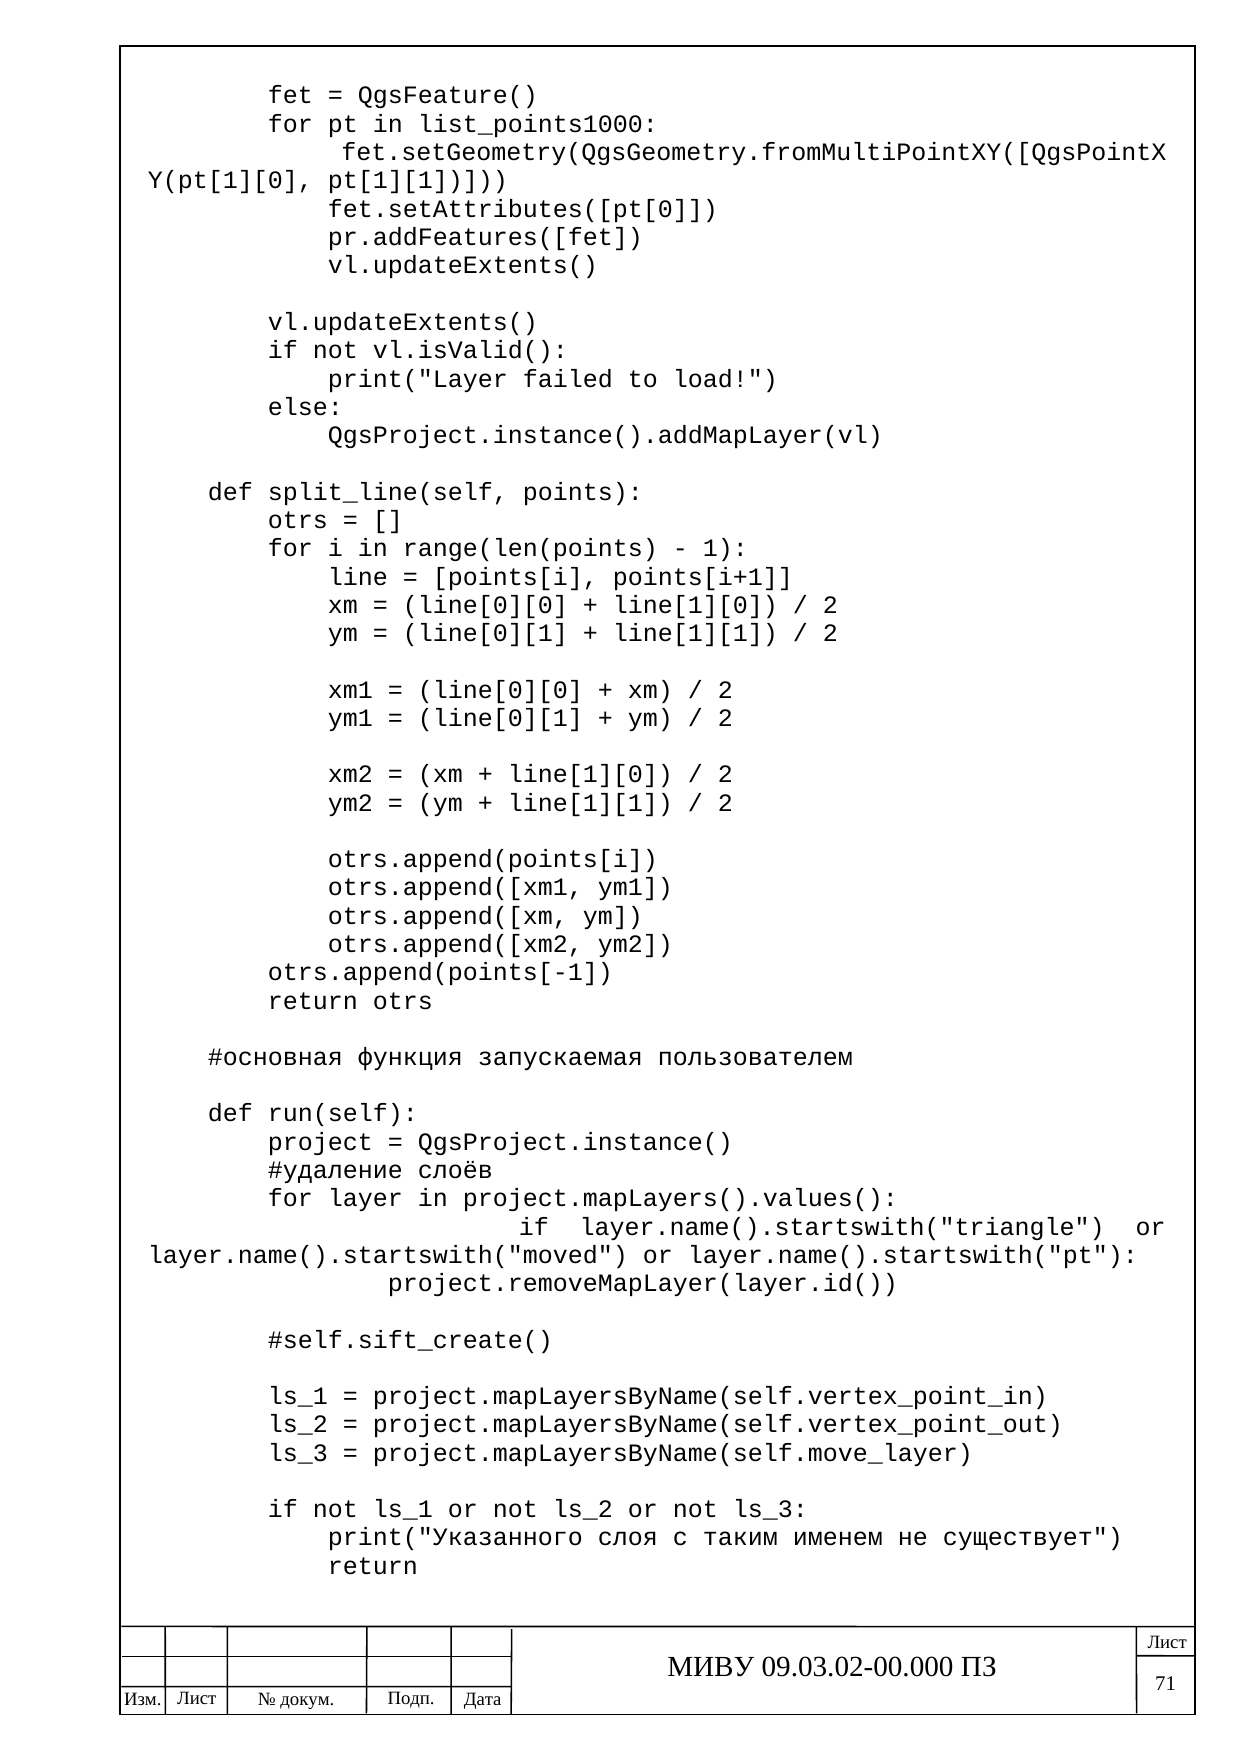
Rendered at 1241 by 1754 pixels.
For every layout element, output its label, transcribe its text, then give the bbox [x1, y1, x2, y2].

list print("Указанного слоя с таким именем не существует") [148, 1525, 1167, 1553]
list xm1 = (line[0][0] + xm) / 2 [148, 677, 1167, 706]
list #self.sift_create() [148, 1327, 1167, 1356]
list ls_3 = project.mapLayersByName(self.move_layer) [148, 1440, 1167, 1469]
list pr.addFeatures([fet]) [148, 225, 1167, 253]
list if not ls_1 or not ls_2 or not ls_3: [148, 1497, 1167, 1525]
list xm = (line[0][0] + line[1][0]) / 2 [148, 592, 1167, 621]
list fet = QgsFeature() [148, 83, 1167, 111]
list otrs.append([xm1, ym1]) [148, 875, 1167, 903]
list otrs.append(points[i]) [148, 847, 1167, 875]
list vl.updateExtents() [148, 309, 1167, 338]
list QgsProject.instance().addMapLayer(vl) [148, 423, 1167, 451]
list else: [148, 394, 1167, 423]
list return otrs [148, 988, 1167, 1017]
list xm2 = (xm + line[1][0]) / 2 [148, 762, 1167, 790]
list #удаление слоёв [148, 1158, 1167, 1186]
list fet.setGeometry(QgsGeometry.fromMultiPointXY([QgsPointXY(pt[1][0], pt[1][1])])) [148, 140, 1167, 196]
list otrs.append(points[-1]) [148, 960, 1167, 988]
list def run(self): [148, 1101, 1167, 1129]
list project.removeMapLayer(layer.id()) [148, 1271, 1167, 1299]
list ls_1 = project.mapLayersByName(self.vertex_point_in) [148, 1384, 1167, 1412]
list ls_2 = project.mapLayersByName(self.vertex_point_out) [148, 1412, 1167, 1440]
list for layer in project.mapLayers().values(): [148, 1186, 1167, 1214]
list if not vl.isValid(): [148, 338, 1167, 366]
list ym1 = (line[0][1] + ym) / 2 [148, 706, 1167, 734]
list project = QgsProject.instance() [148, 1129, 1167, 1158]
list ym = (line[0][1] + line[1][1]) / 2 [148, 621, 1167, 649]
list def split_line(self, points): [148, 479, 1167, 507]
list for pt in list_points1000: [148, 111, 1167, 140]
list vl.updateExtents() [148, 253, 1167, 281]
list return [148, 1553, 1167, 1582]
list otrs.append([xm2, ym2]) [148, 932, 1167, 960]
list if layer.name().startswith("triangle") or layer.name().startswith("moved") or layer.name().startswith("pt"): [148, 1214, 1167, 1271]
list fet.setAttributes([pt[0]]) [148, 196, 1167, 225]
list ym2 = (ym + line[1][1]) / 2 [148, 790, 1167, 818]
list print("Layer failed to load!") [148, 366, 1167, 394]
list for i in range(len(points) - 1): [148, 536, 1167, 564]
list #основная функция запускаемая пользователем [148, 1044, 1167, 1073]
list otrs = [] [148, 507, 1167, 536]
list line = [points[i], points[i+1]] [148, 564, 1167, 592]
list otrs.append([xm, ym]) [148, 903, 1167, 932]
